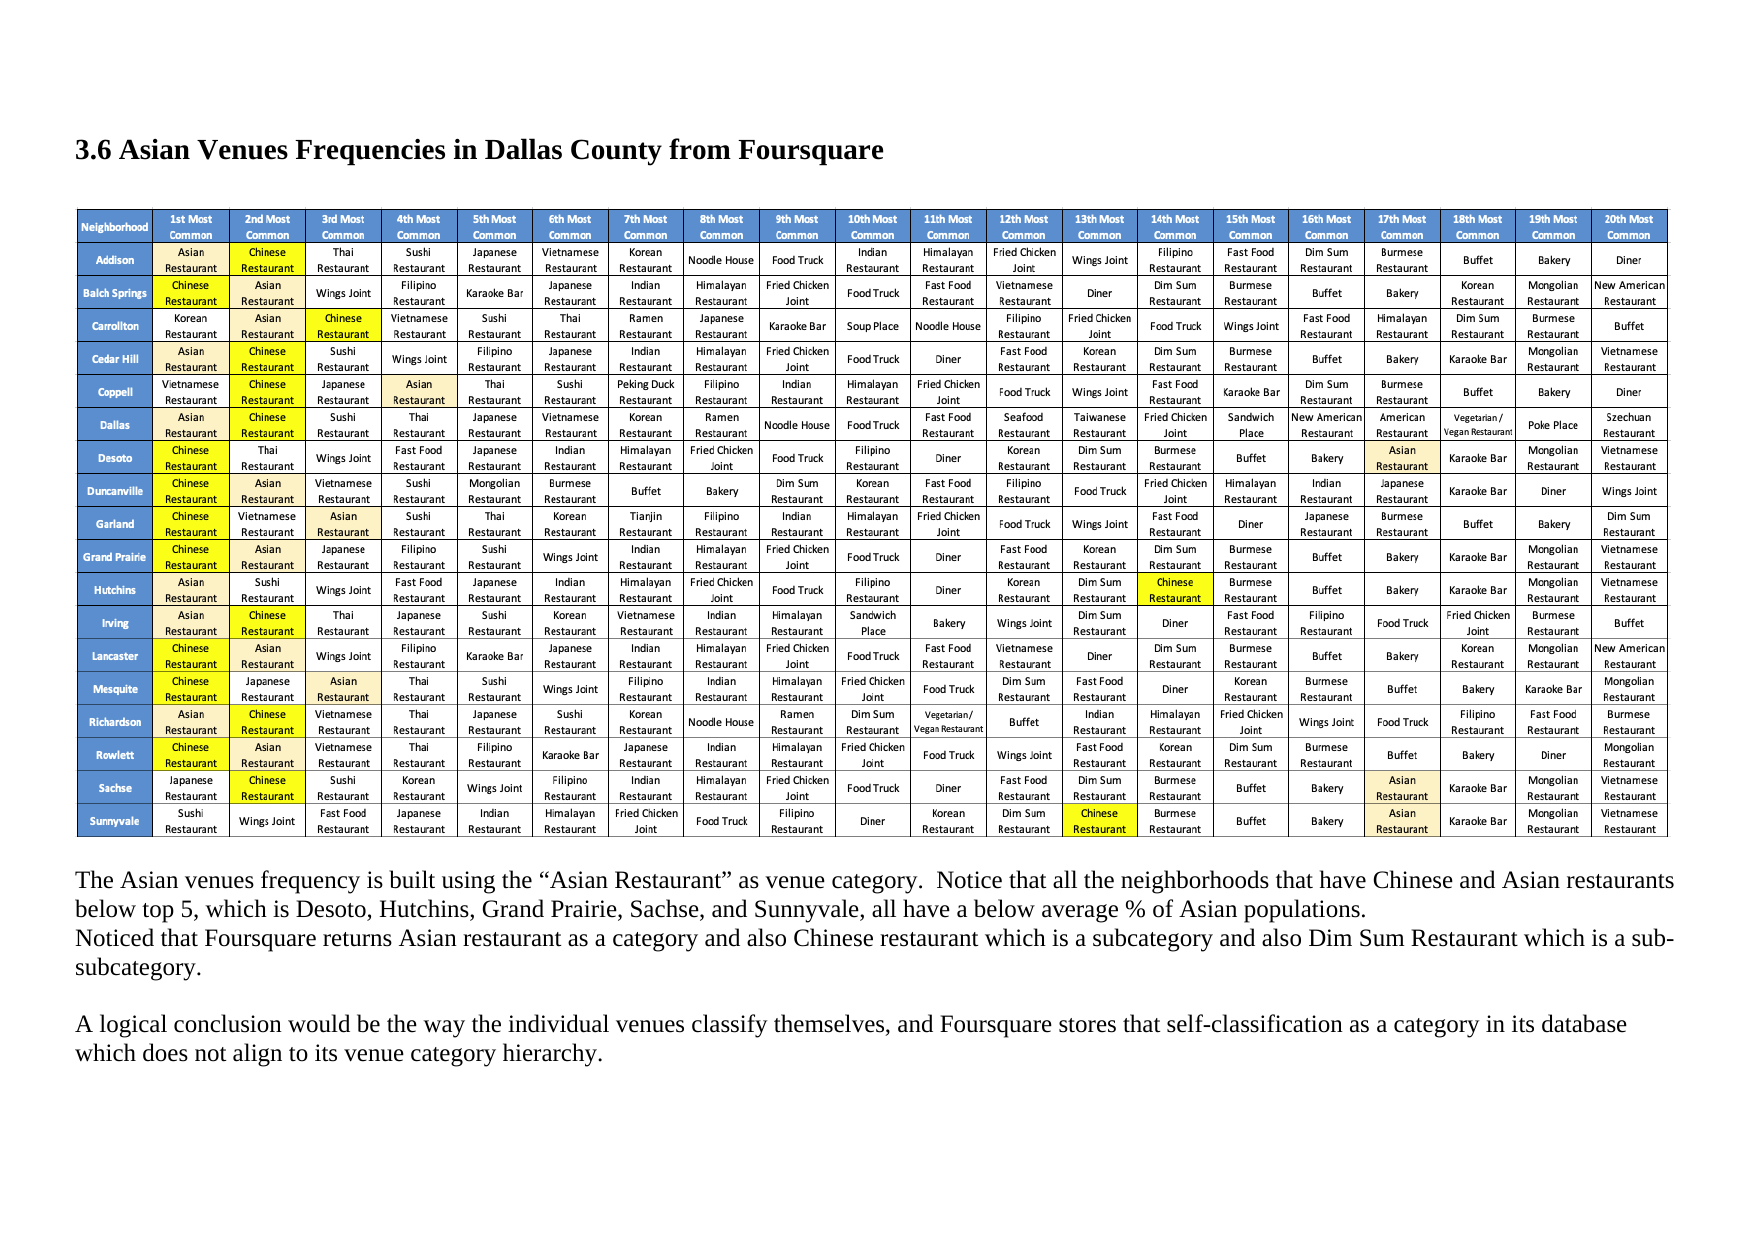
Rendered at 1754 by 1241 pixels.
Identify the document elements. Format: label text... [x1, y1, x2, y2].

picture [75, 207, 1671, 837]
text The Asian venues frequency is built using the “Asian Restaurant” as venue category. Notice that all the neighborhoods that have Chinese and Asian restaurants below top 5, which is Desoto, Hutchins, Grand Prairie, Sachse, and Sunnyvale, all have a below average % of Asian populations. [75, 865, 1679, 923]
text A logical conclusion would be the way the individual venues classify themselves, and Foursquare stores that self-classification as a category in its database which does not align to its venue category hierarchy. [75, 1009, 1679, 1067]
subtitle 3.6 Asian Venues Frequencies in Dallas County from Foursquare [75, 132, 1679, 166]
text Noticed that Foursquare returns Asian restaurant as a category and also Chinese restaurant which is a subcategory and also Dim Sum Restaurant which is a sub-subcategory. [75, 923, 1679, 980]
